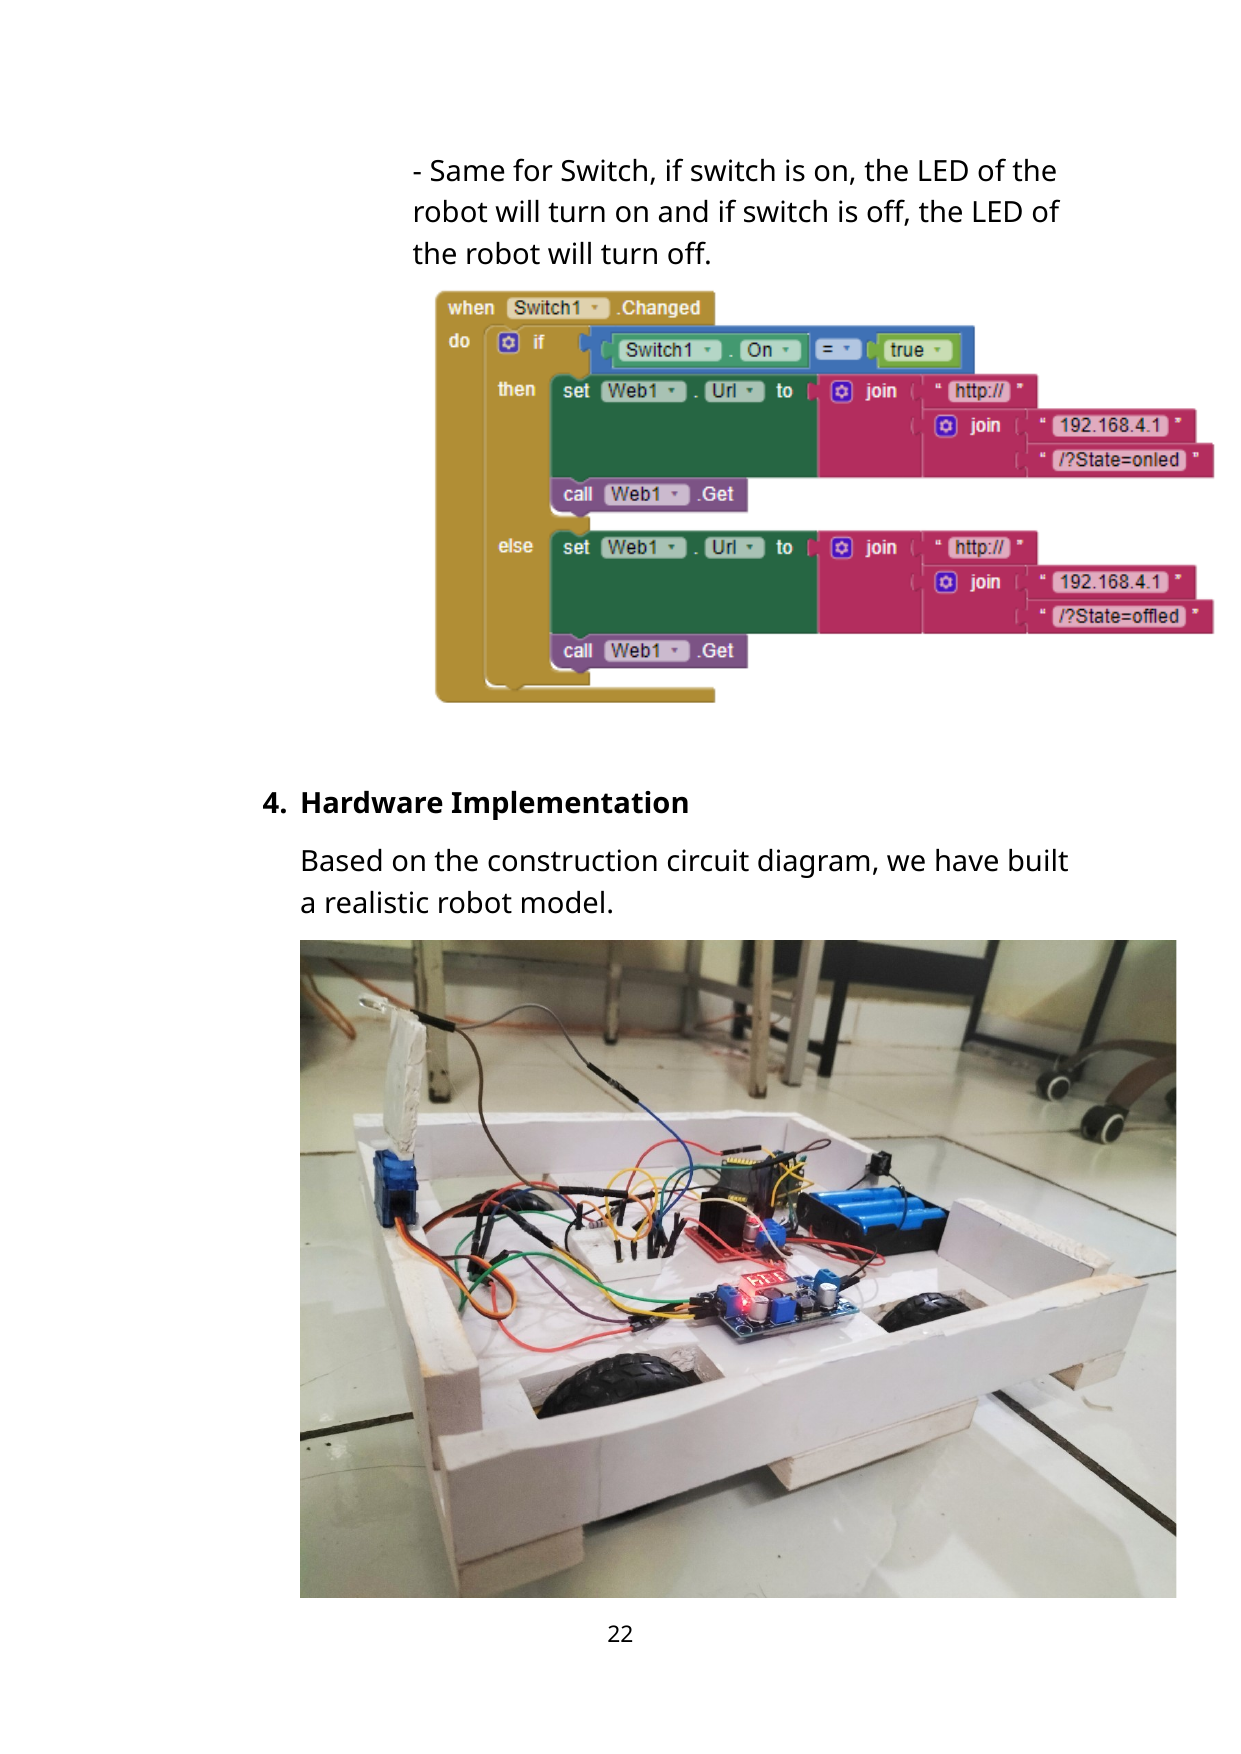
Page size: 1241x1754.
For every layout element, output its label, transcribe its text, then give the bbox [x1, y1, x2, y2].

picture [412, 275, 1230, 739]
picture [300, 940, 1177, 1598]
list - Same for Switch, if switch is on, the LED of the robot will turn on and if switch is off, the LED of the robot will turn off. [412, 150, 1090, 273]
list Hardware Implementation [262, 782, 1090, 822]
text Based on the construction circuit diagram, we have built a realistic robot model. [300, 841, 1090, 922]
